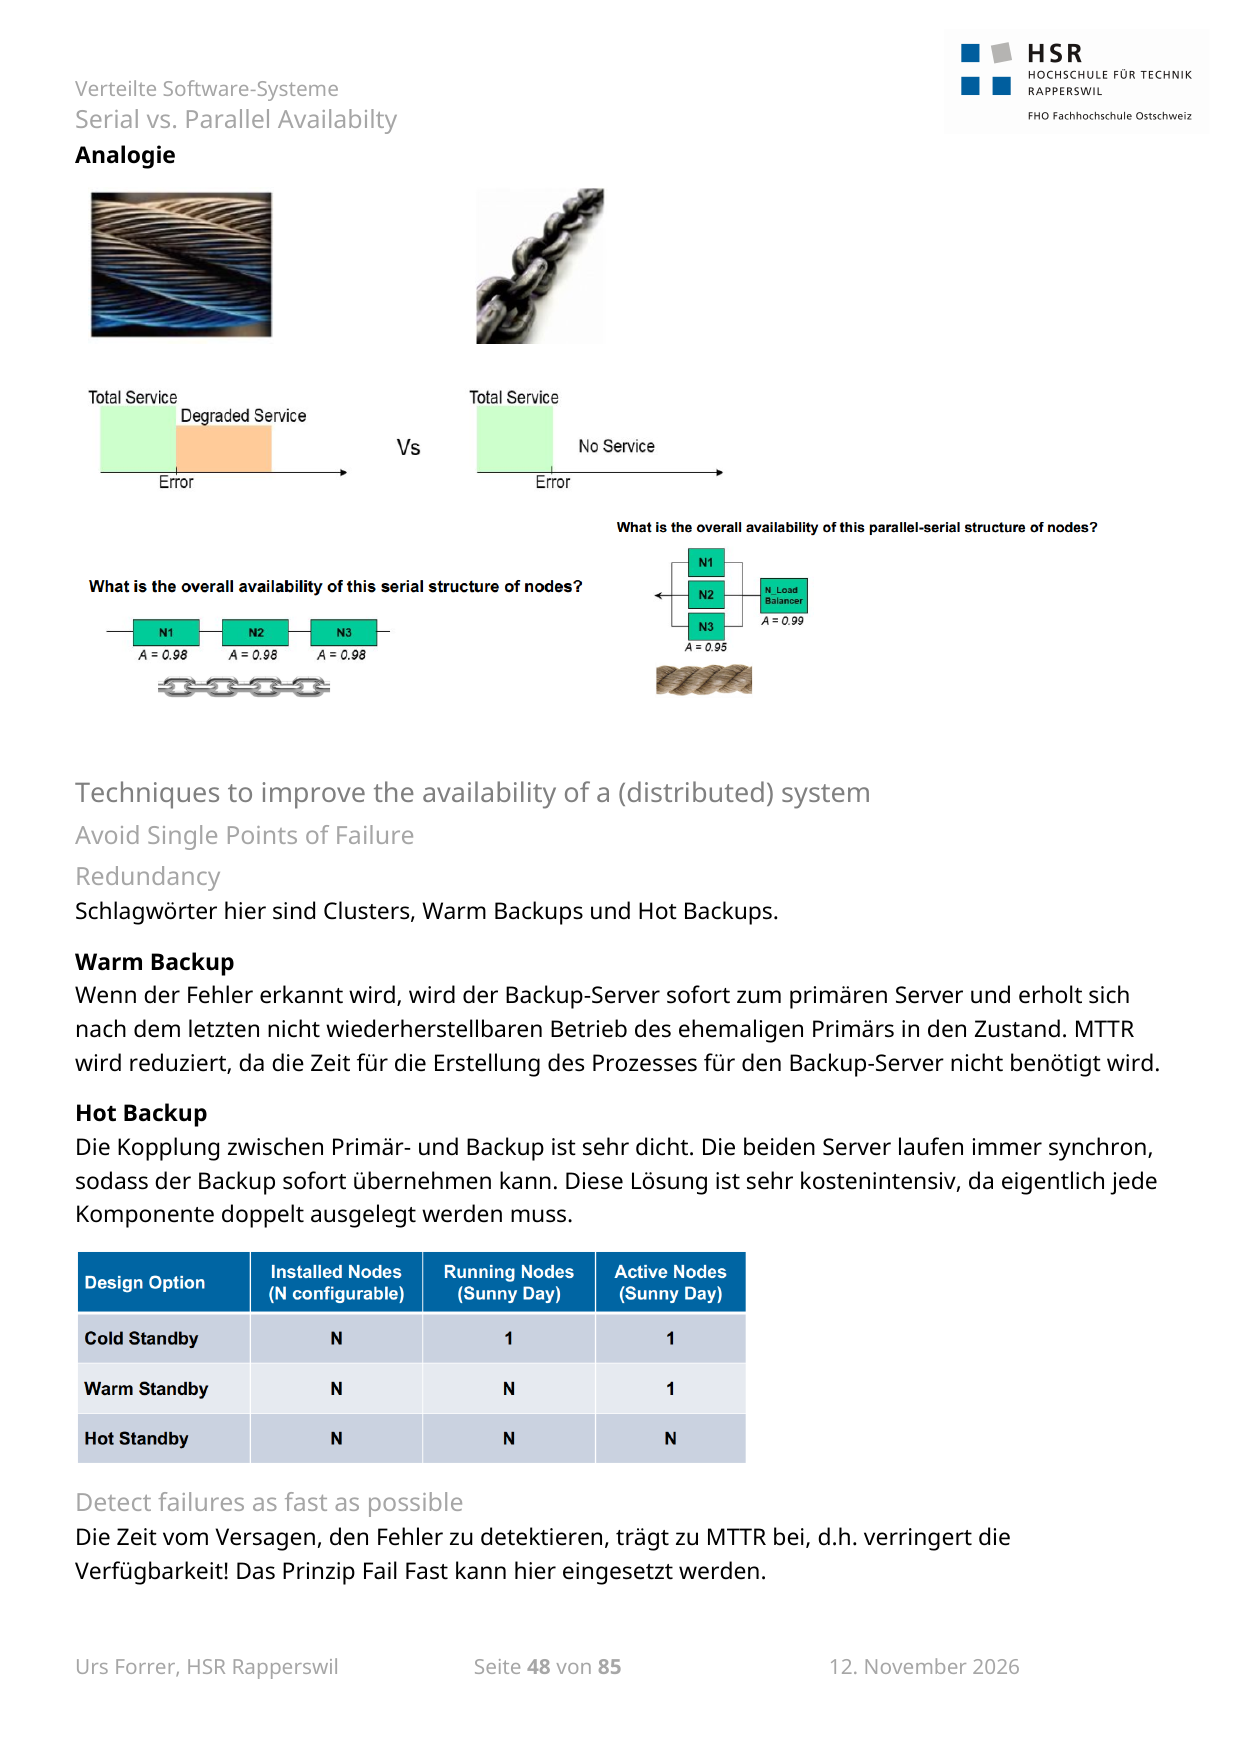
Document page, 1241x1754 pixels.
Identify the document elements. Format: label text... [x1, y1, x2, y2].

subtitle Detect failures as fast as possible [75, 1484, 1165, 1518]
subtitle Serial vs. Parallel Availabilty [75, 102, 1165, 136]
text Hot Backup Die Kopplung zwischen Primär- und Backup ist sehr dicht. Die beiden Server laufen immer synchron, sodass der Backup sofort übernehmen kann. Diese Lösung ist sehr kostenintensiv, da eigentlich jede Komponente doppelt ausgelegt werden muss. [75, 1097, 1165, 1229]
picture [75, 1248, 750, 1466]
picture [75, 514, 1105, 704]
subtitle Techniques to improve the availability of a (distributed) system [75, 773, 1165, 810]
text Warm Backup Wenn der Fehler erkannt wird, wird der Backup-Server sofort zum primären Server und erholt sich nach dem letzten nicht wiederherstellbaren Betrieb des ehemaligen Primärs in den Zustand. MTTR wird reduziert, da die Zeit für die Erstellung des Prozesses für den Backup-Server nicht benötigt wird. [75, 945, 1165, 1078]
subtitle Avoid Single Points of Failure [75, 817, 1165, 851]
picture [943, 29, 1210, 134]
text Schlagwörter hier sind Clusters, Warm Backups und Hot Backups. [75, 895, 1165, 926]
text Die Zeit vom Versagen, den Fehler zu detektieren, trägt zu MTTR bei, d.h. verringert die Verfügbarkeit! Das Prinzip Fail Fast kann hier eingesetzt werden. [75, 1521, 1165, 1586]
subtitle Redundancy [75, 858, 1165, 892]
picture [75, 172, 738, 496]
